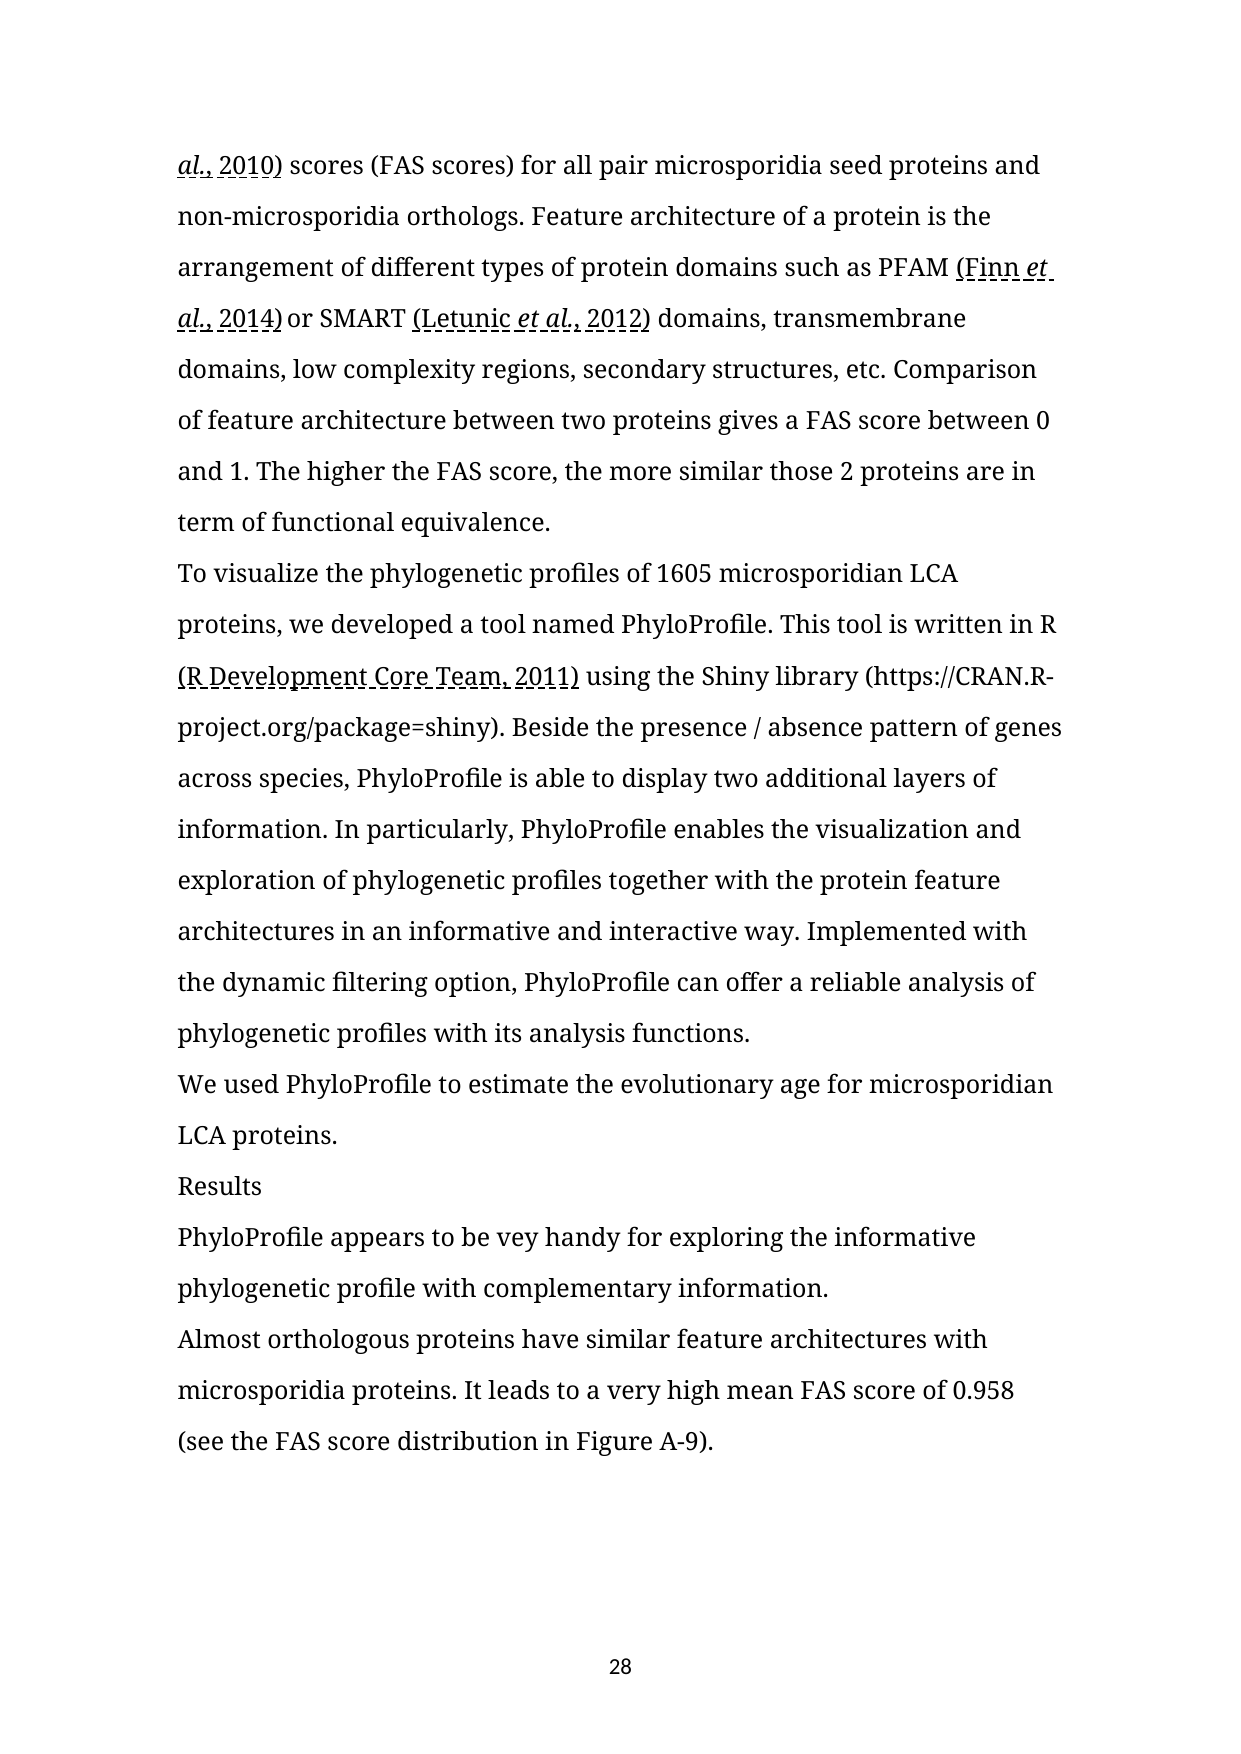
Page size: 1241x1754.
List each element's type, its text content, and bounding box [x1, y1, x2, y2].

text We used PhyloProfile to estimate the evolutionary age for microsporidian LCA proteins. [177, 1066, 1063, 1152]
text Results [177, 1168, 1063, 1203]
text To visualize the phylogenetic profiles of 1605 microsporidian LCA proteins, we developed a tool named PhyloProfile. This tool is written in R (R Development Core Team, 2011) using the Shiny library (https://CRAN.R-project.org/package=shiny). Beside the presence / absence pattern of genes across species, PhyloProfile is able to display two additional layers of information. In particularly, PhyloProfile enables the visualization and exploration of phylogenetic profiles together with the protein feature architectures in an informative and interactive way. Implemented with the dynamic filtering option, PhyloProfile can offer a reliable analysis of phylogenetic profiles with its analysis functions. [177, 556, 1063, 1049]
text PhyloProfile appears to be vey handy for exploring the informative phylogenetic profile with complementary information. [177, 1219, 1063, 1305]
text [177, 148, 1063, 539]
